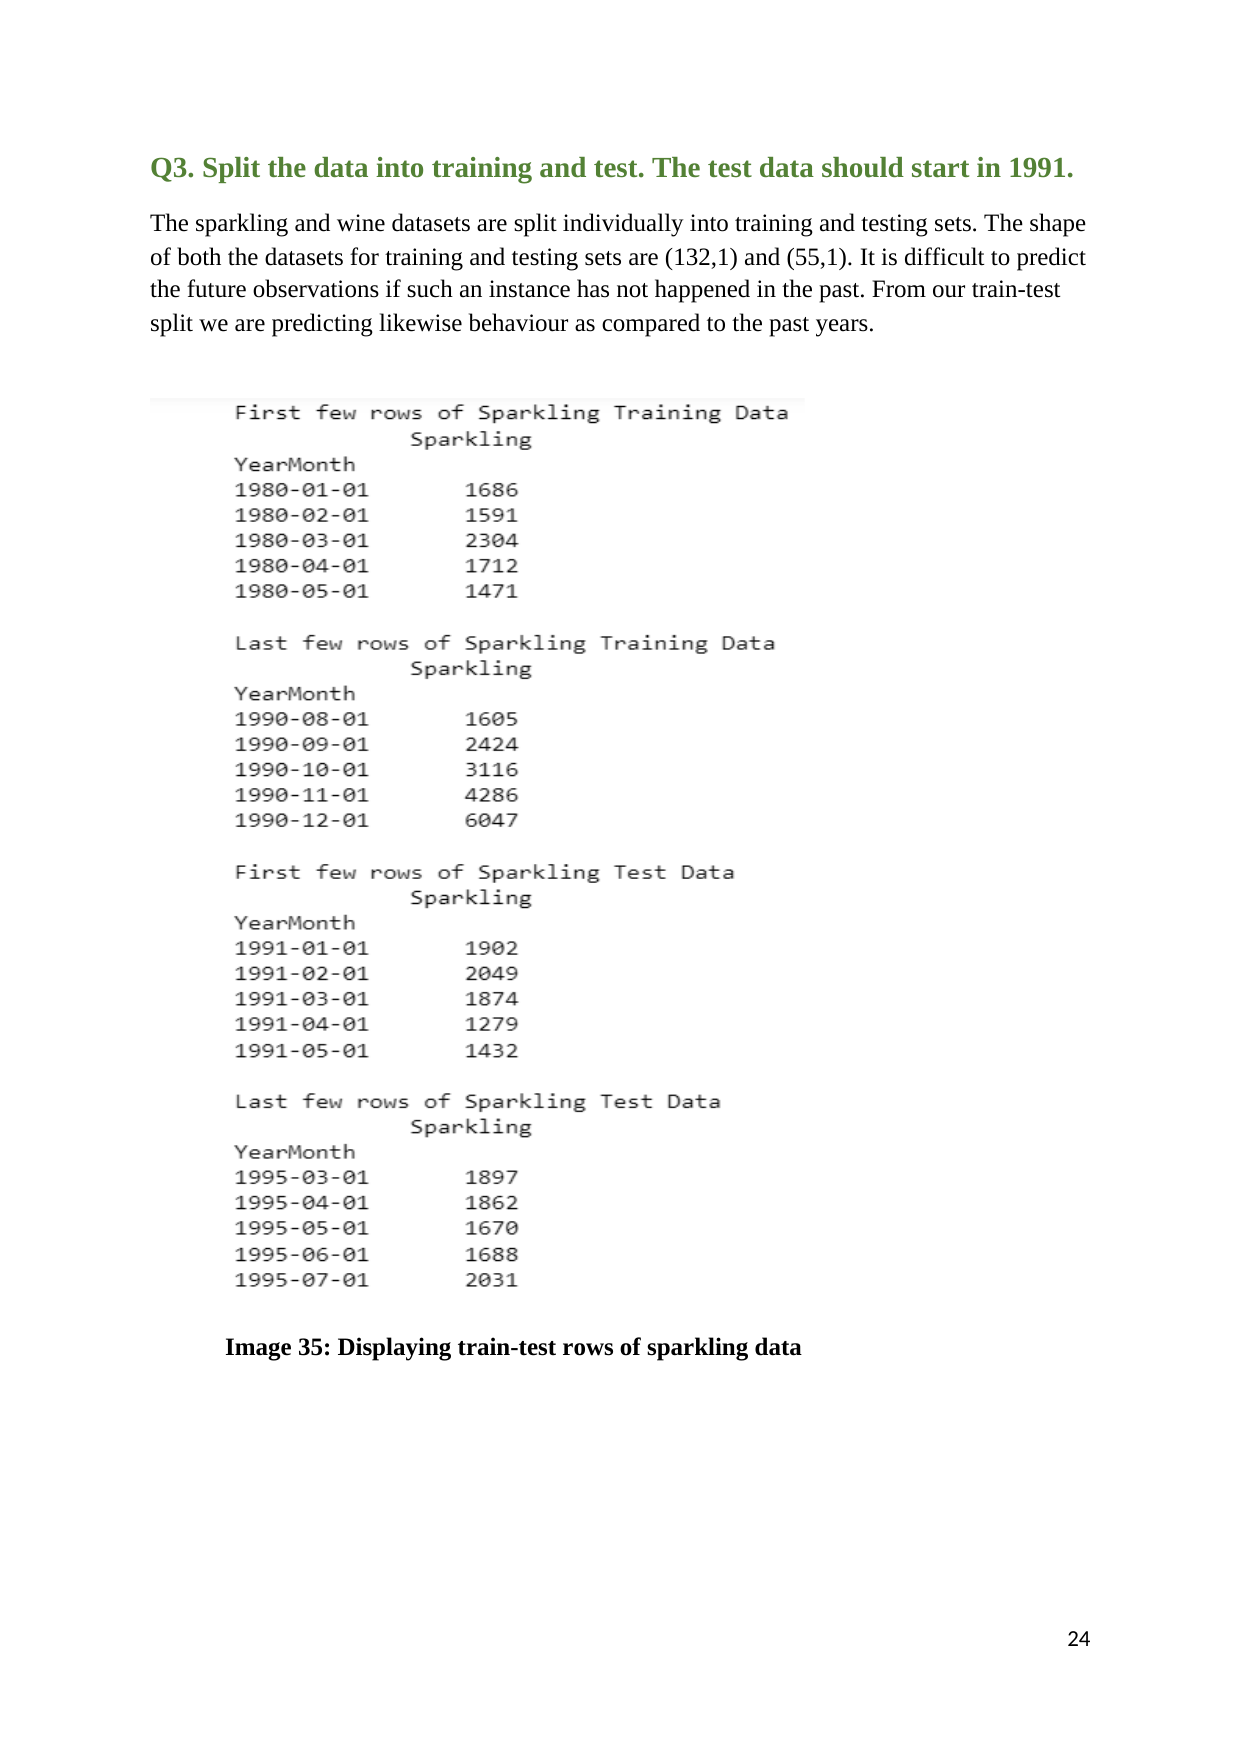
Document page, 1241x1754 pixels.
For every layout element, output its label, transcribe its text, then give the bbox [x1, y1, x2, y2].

picture [150, 398, 805, 1304]
text Image 35: Displaying train-test rows of sparkling data [150, 1332, 1090, 1361]
text Q3. Split the data into training and test. The test data should start in 1991. [150, 150, 1090, 183]
subtitle The sparkling and wine datasets are split individually into training and testing sets. The shape of both the datasets for training and testing sets are (132,1) and (55,1). It is difficult to predict the future observations if such an instance has not happened in the past. From our train-test split we are predicting likewise behaviour as compared to the past years. [150, 208, 1090, 336]
